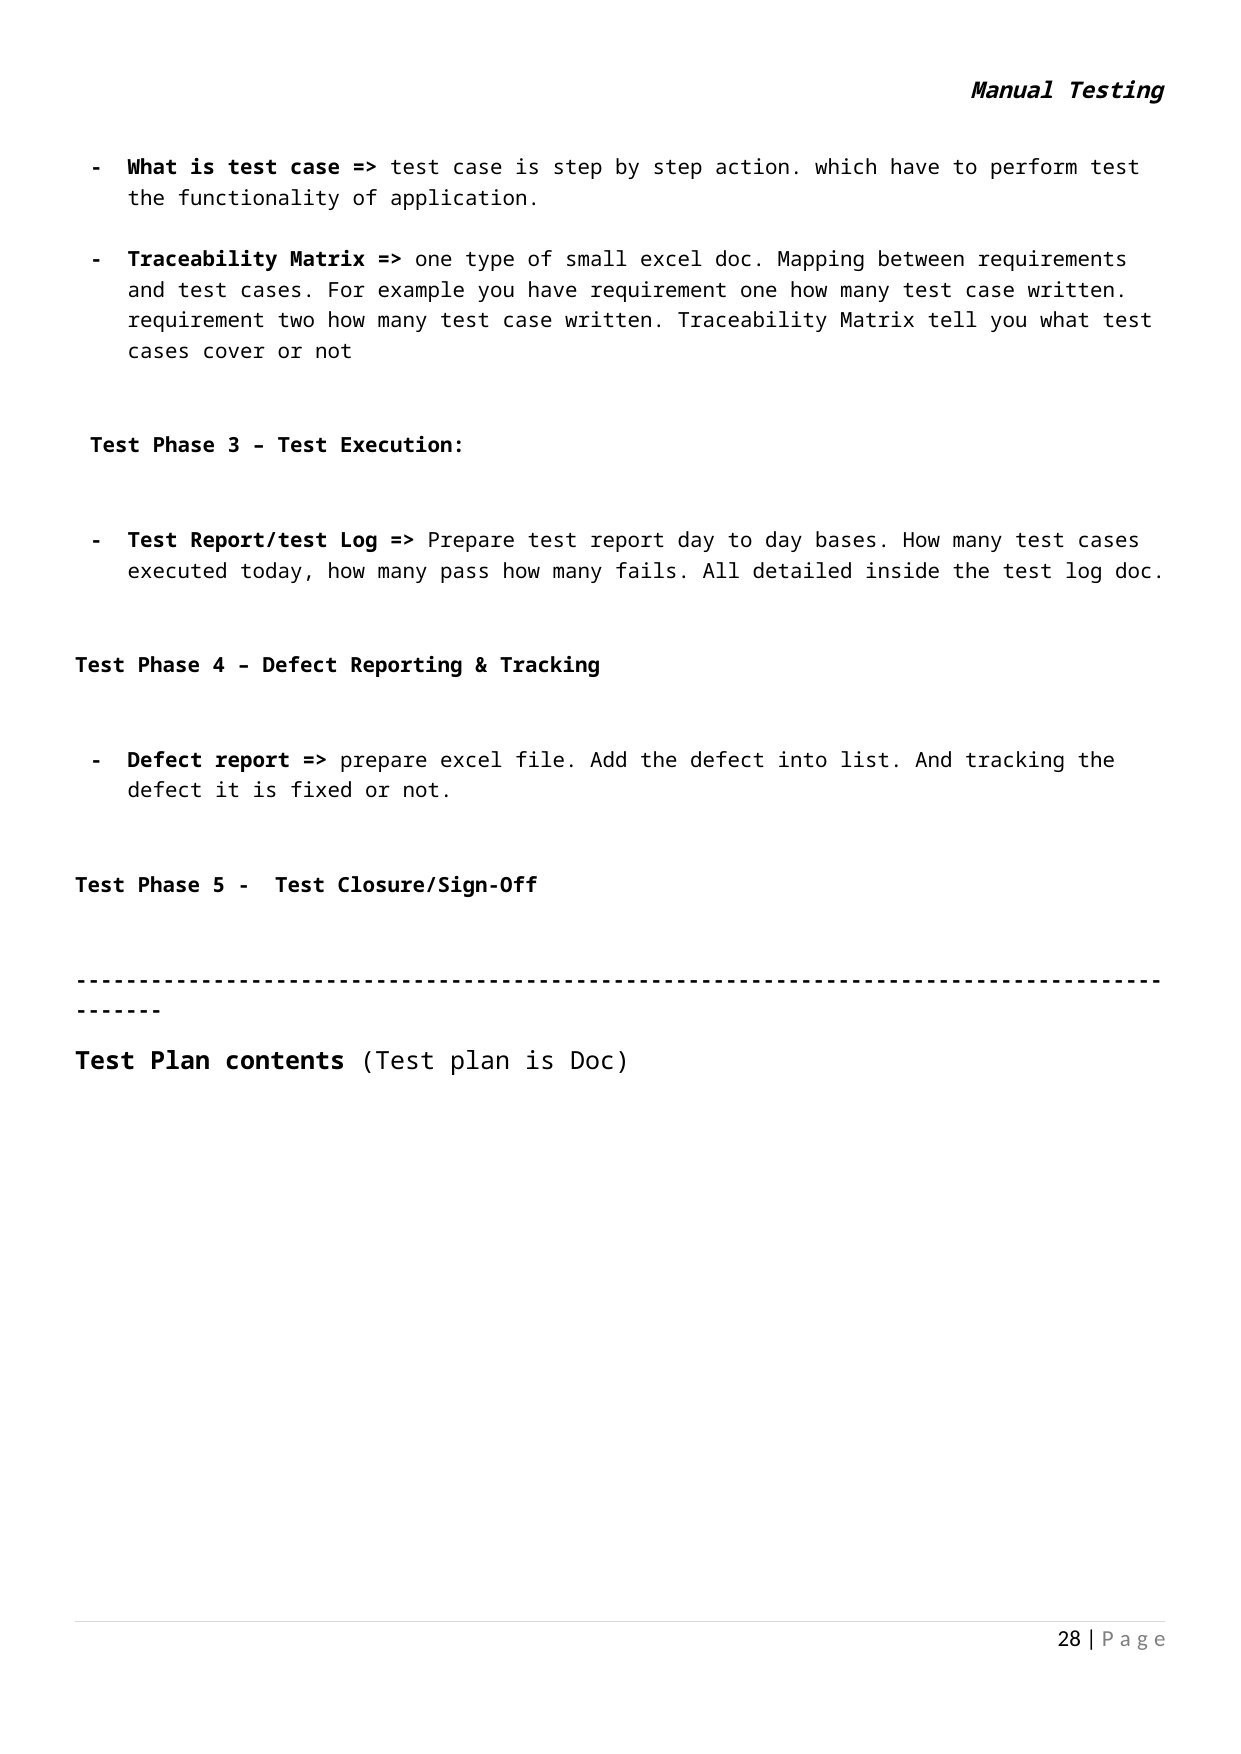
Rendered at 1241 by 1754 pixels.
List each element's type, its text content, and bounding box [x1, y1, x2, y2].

text Test Phase 4 – Defect Reporting & Tracking [75, 650, 1165, 679]
text Test Phase 3 – Test Execution: [90, 431, 1165, 459]
text Test Phase 5 - Test Closure/Sign-Off [75, 870, 1165, 898]
list Test Report/test Log => Prepare test report day to day bases. How many test cases executed today, how many pass how many fails. All detailed inside the test log doc. [90, 525, 1165, 584]
text ---------------------------------------------------------------------------------------------- [75, 965, 1165, 1024]
list What is test case => test case is step by step action. which have to perform test the functionality of application. [90, 152, 1165, 211]
list Traceability Matrix => one type of small excel doc. Mapping between requirements and test cases. For example you have requirement one how many test case written. requirement two how many test case written. Traceability Matrix tell you what test cases cover or not [90, 244, 1165, 364]
list Defect report => prepare excel file. Add the defect into list. And tracking the defect it is fixed or not. [90, 745, 1165, 804]
text Test Plan contents (Test plan is Doc) [75, 1043, 1165, 1077]
